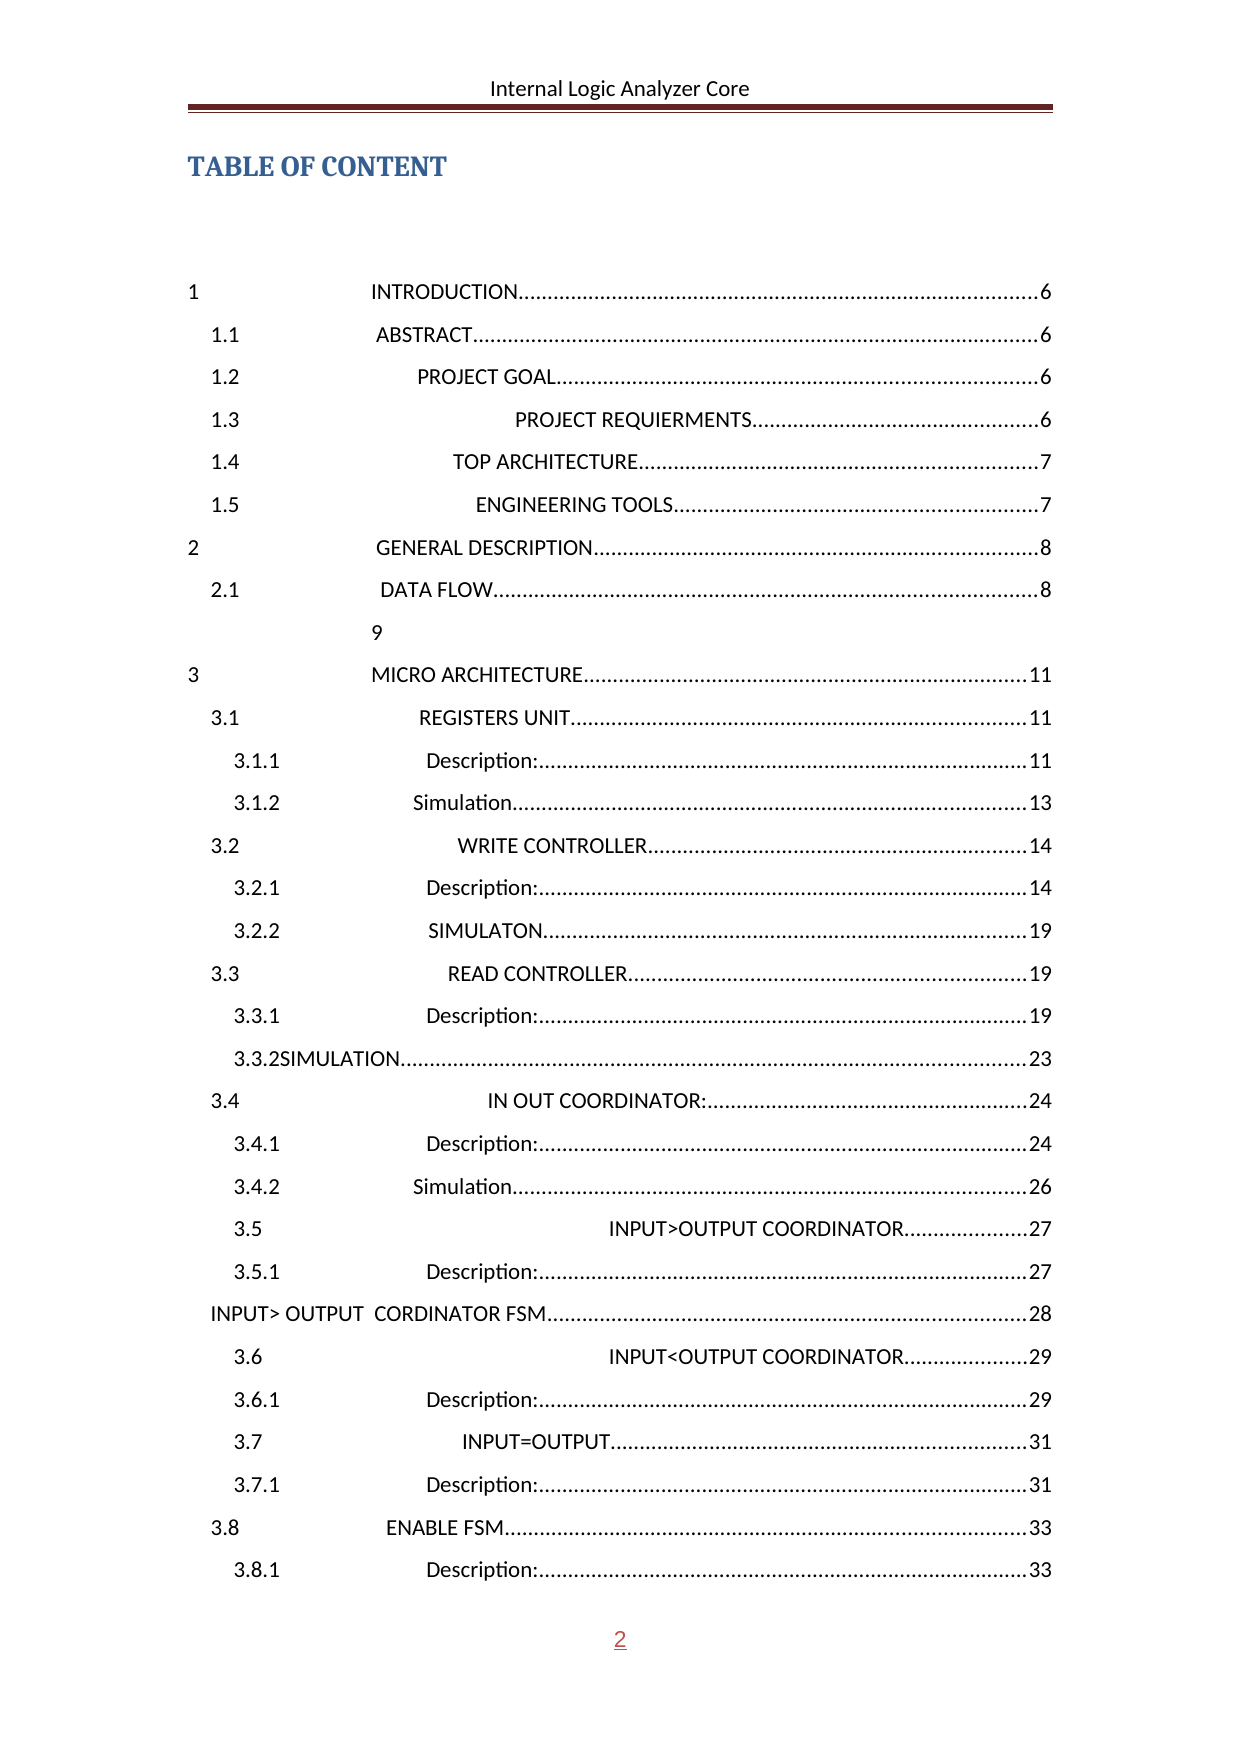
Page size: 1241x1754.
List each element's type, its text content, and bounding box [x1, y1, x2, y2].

subtitle TABLE OF CONTENT [187, 150, 1053, 183]
